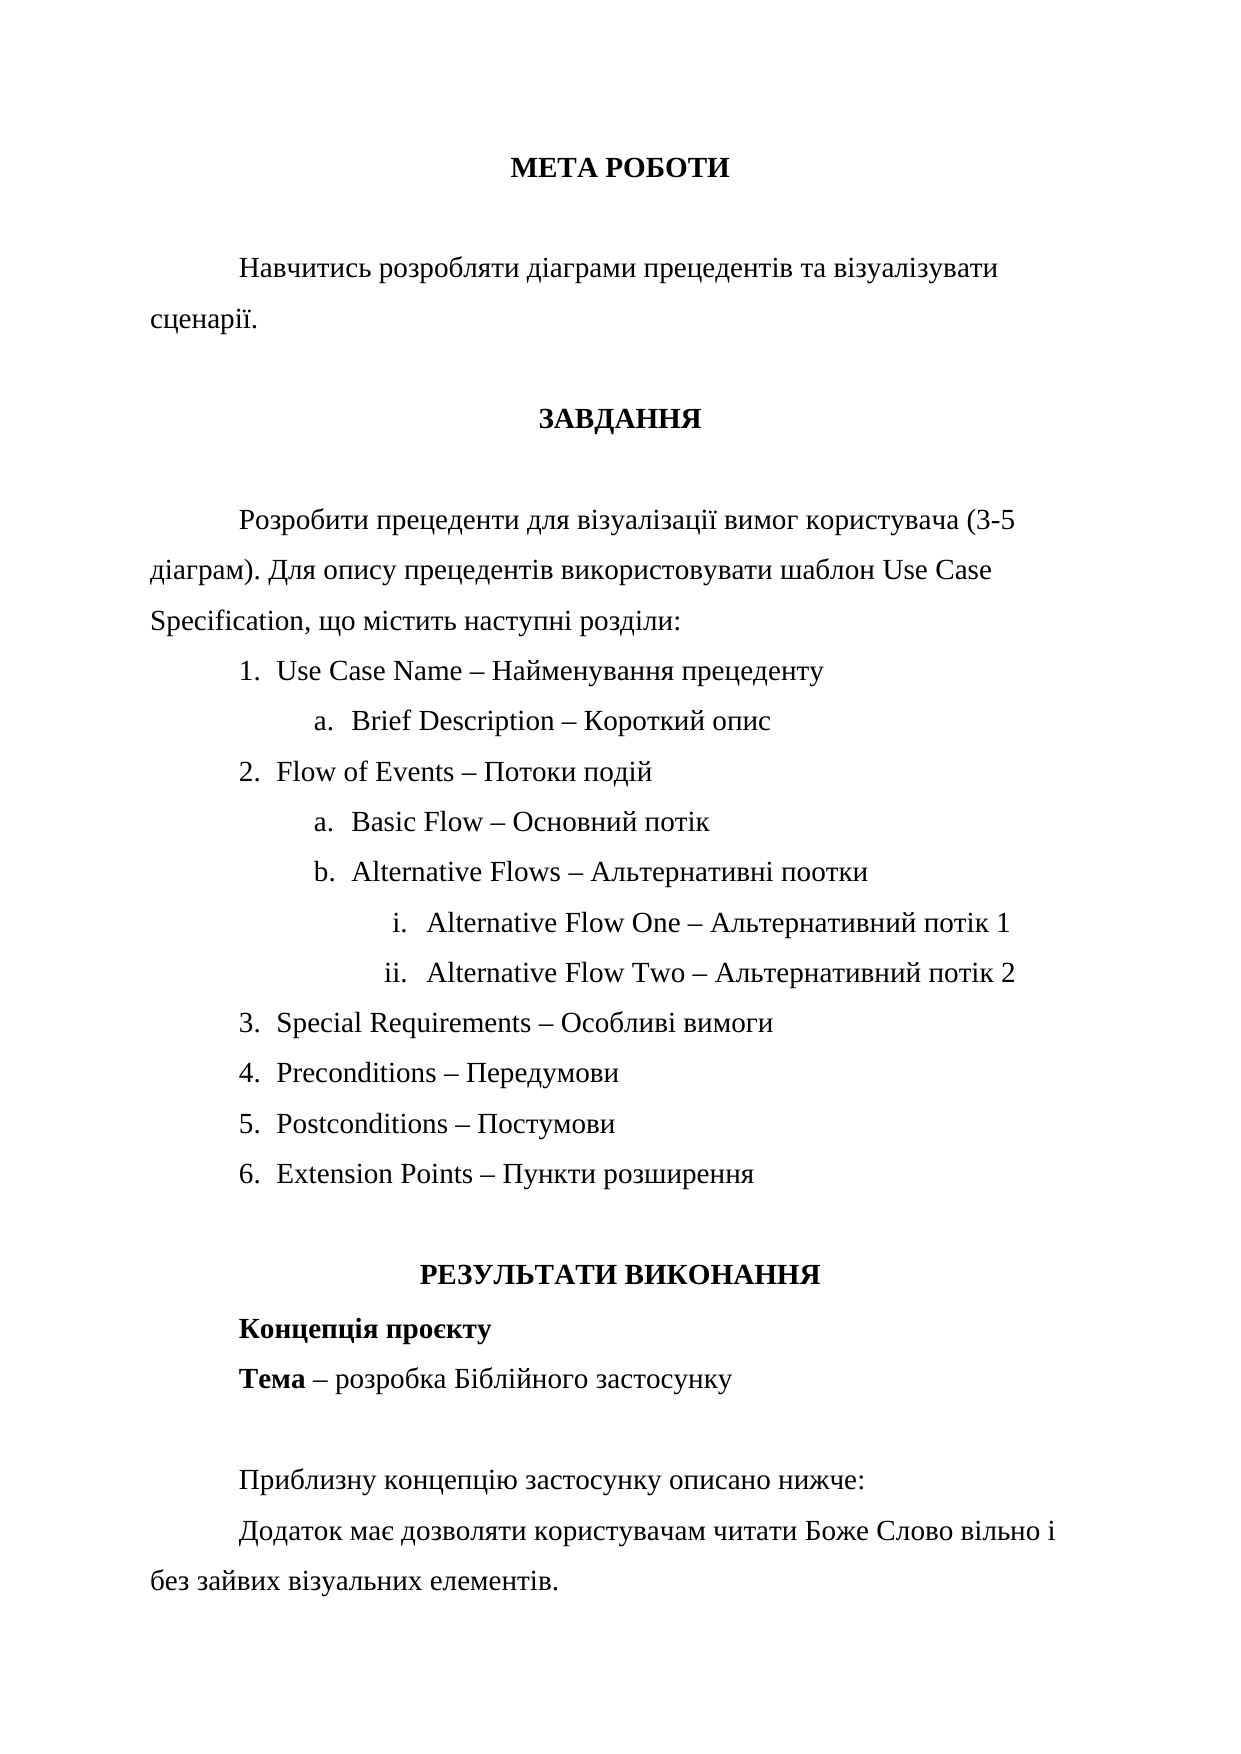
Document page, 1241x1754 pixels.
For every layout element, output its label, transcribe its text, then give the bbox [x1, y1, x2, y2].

list Alternative Flows – Альтернативні поотки [314, 854, 1090, 888]
text Завдання [150, 402, 1090, 435]
list Use Case Name – Найменування прецеденту [239, 653, 1090, 687]
text Додаток має дозволяти користувачам читати Боже Слово вільно і без зайвих візуальних елементів. [150, 1513, 1090, 1596]
text Концепція проєкту [150, 1311, 1090, 1345]
list Brief Description – Короткий опис [314, 703, 1090, 737]
list Flow of Events – Потоки подій [239, 754, 1090, 787]
text Розробити прецеденти для візуалізації вимог користувача (3-5 діаграм). Для опису прецедентів використовувати шаблон Use Case Specification, що містить наступні розділи: [150, 502, 1090, 636]
list Preconditions – Передумови [239, 1056, 1090, 1089]
list Alternative Flow Two – Альтернативний потік 2 [407, 955, 1090, 988]
text Навчитись розробляти діаграми прецедентів та візуалізувати сценарії. [150, 251, 1090, 334]
list Postconditions – Постумови [239, 1106, 1090, 1139]
list Extension Points – Пункти розширення [239, 1156, 1090, 1190]
text Результати виконання [150, 1257, 1090, 1290]
list Special Requirements – Особливі вимоги [239, 1005, 1090, 1039]
list Alternative Flow One – Альтернативний потік 1 [407, 905, 1090, 938]
text Приблизну концепцію застосунку описано нижче: [150, 1462, 1090, 1496]
text Тема – розробка Біблійного застосунку [150, 1362, 1090, 1395]
text Мета роботи [150, 150, 1090, 183]
list Basic Flow – Основний потік [314, 804, 1090, 838]
